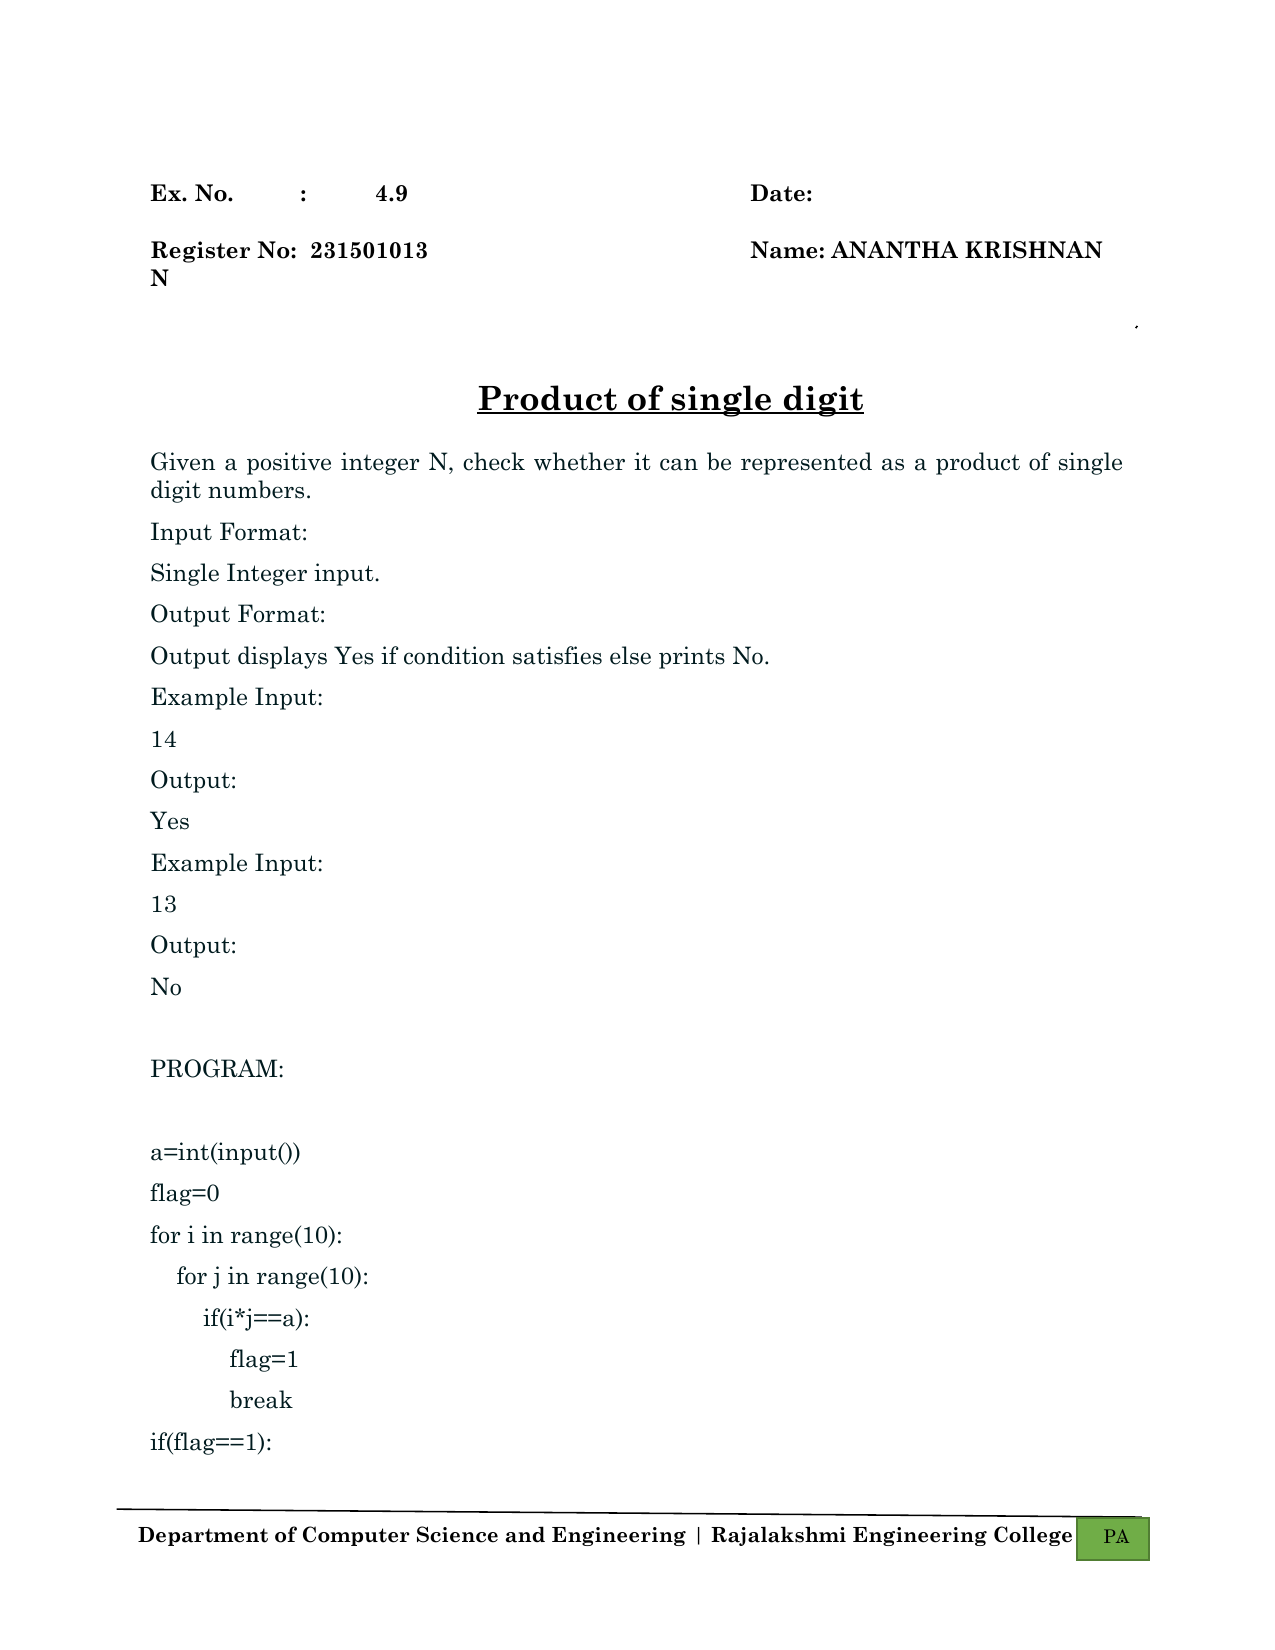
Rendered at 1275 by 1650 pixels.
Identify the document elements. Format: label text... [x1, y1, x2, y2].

text Given a positive integer N, check whether it can be represented as a product of single digit numbers. [150, 446, 1125, 504]
text if(flag==1): [150, 1426, 1125, 1455]
text Single Integer input. [150, 558, 1125, 587]
text for i in range(10): [150, 1219, 1125, 1248]
text Example Input: [150, 682, 1125, 711]
text flag=1 [150, 1344, 1125, 1372]
text for j in range(10): [150, 1261, 1125, 1290]
text 13 [150, 889, 1125, 918]
text Output displays Yes if condition satisfies else prints No. [150, 641, 1125, 669]
text break [150, 1385, 1125, 1414]
text a=int(input()) [150, 1137, 1125, 1166]
text PROGRAM: [150, 1054, 1125, 1083]
text Register No: 231501013 Name: ANANTHA KRISHNAN N [150, 236, 1125, 291]
text Yes [150, 806, 1125, 835]
text Input Format: [150, 517, 1125, 545]
text Output: [150, 930, 1125, 959]
text Output Format: [150, 599, 1125, 628]
text flag=0 [150, 1178, 1125, 1207]
text if(i*j==a): [150, 1302, 1125, 1331]
text 14 [150, 723, 1125, 752]
text Product of single digit [216, 377, 1125, 417]
text Output: [150, 765, 1125, 793]
text No [150, 971, 1125, 1000]
text Example Input: [150, 847, 1125, 876]
text Ex. No. : 4.9 Date: [150, 179, 1125, 207]
